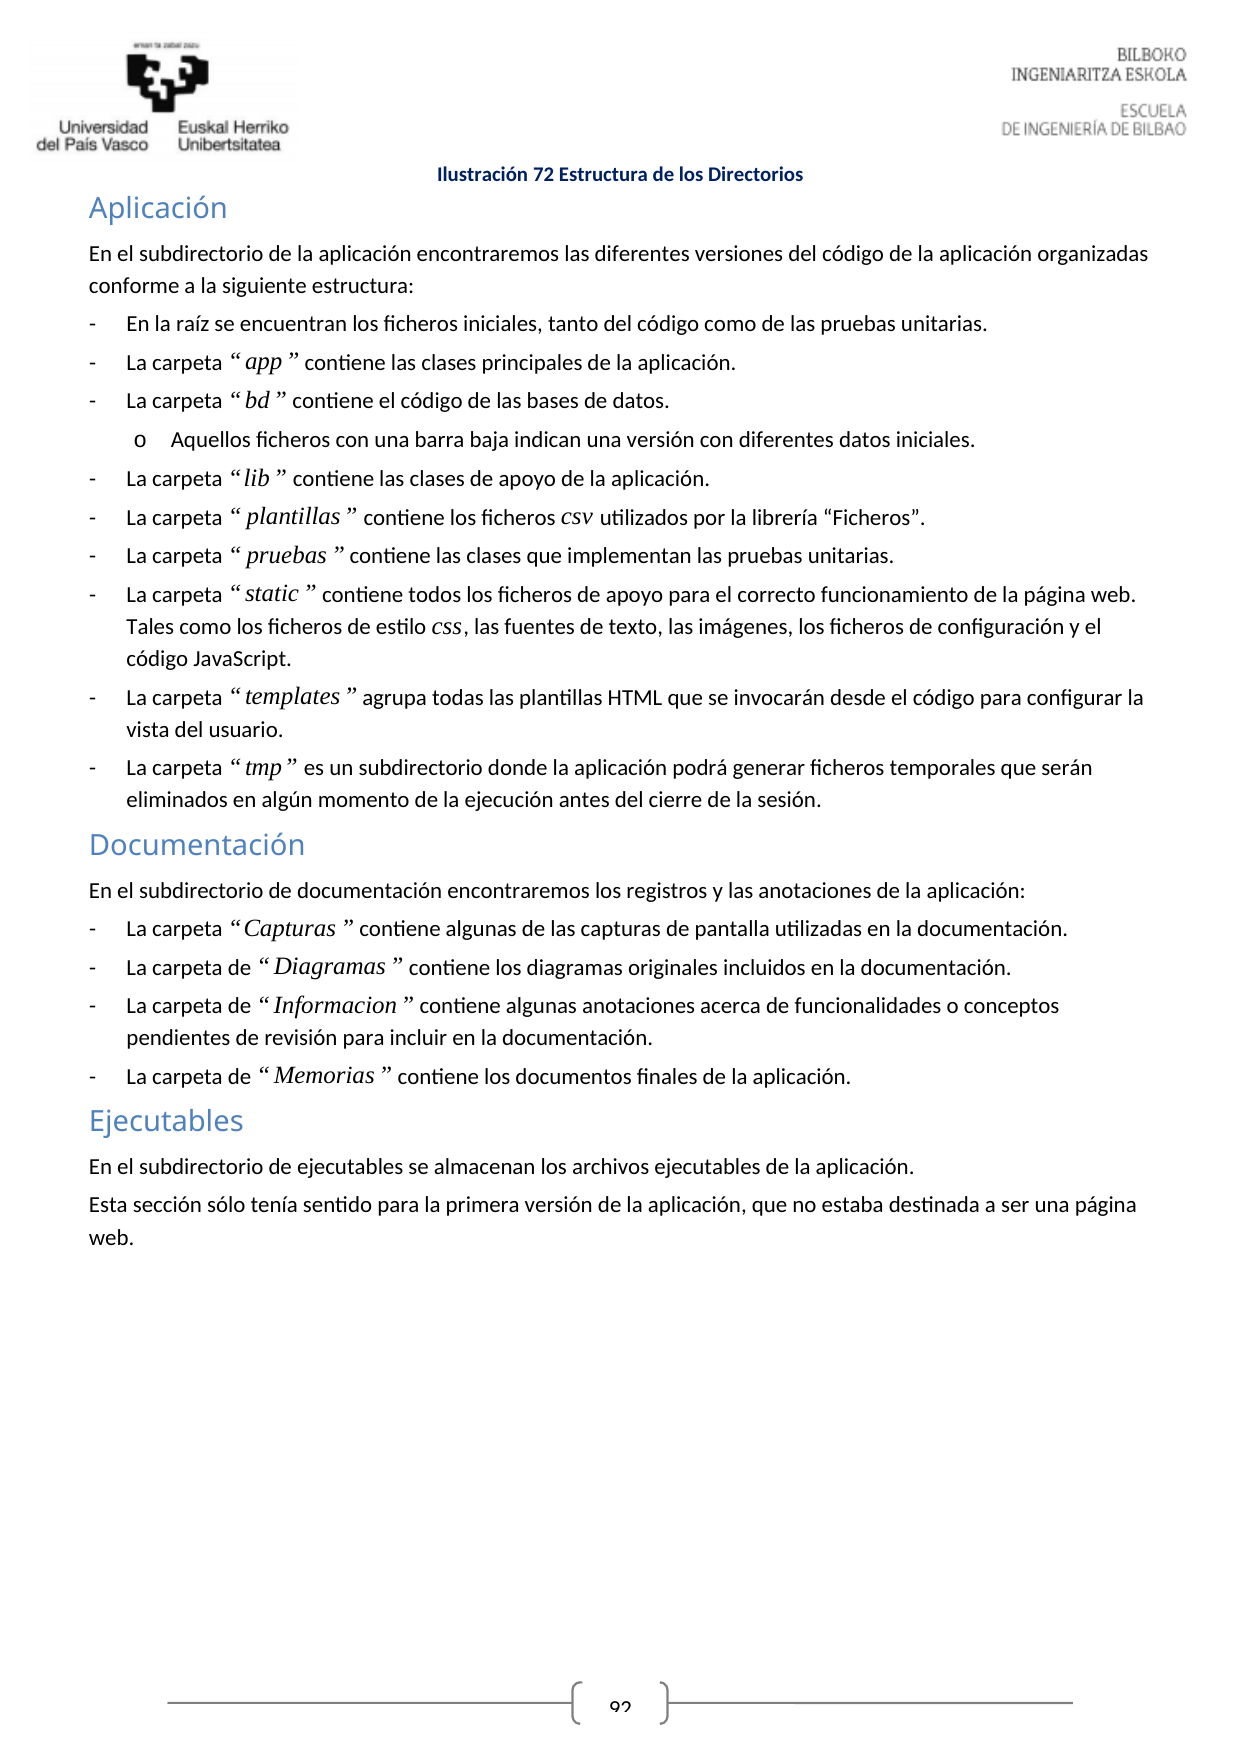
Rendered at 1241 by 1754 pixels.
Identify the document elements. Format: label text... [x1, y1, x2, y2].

subtitle Aplicación [89, 187, 1152, 227]
list En la raíz se encuentran los ficheros iniciales, tanto del código como de las pruebas unitarias. [89, 309, 1152, 337]
list La carpeta agrupa todas las plantillas HTML que se invocarán desde el código para configurar la vista del usuario. [89, 683, 1152, 743]
subtitle Ejecutables [89, 1100, 1152, 1140]
picture [29, 25, 1213, 162]
text En el subdirectorio de la aplicación encontraremos las diferentes versiones del código de la aplicación organizadas conforme a la siguiente estructura: [89, 239, 1152, 299]
list Aquellos ficheros con una barra baja indican una versión con diferentes datos iniciales. [133, 425, 1152, 454]
text Ilustración 72 Estructura de los Directorios [89, 102, 1152, 187]
list La carpeta contiene las clases que implementan las pruebas unitarias. [89, 541, 1152, 569]
text Esta sección sólo tenía sentido para la primera versión de la aplicación, que no estaba destinada a ser una página web. [89, 1191, 1152, 1251]
list La carpeta contiene algunas de las capturas de pantalla utilizadas en la documentación. [89, 914, 1152, 942]
list La carpeta contiene los ficheros utilizados por la librería “Ficheros”. [89, 503, 1152, 531]
text En el subdirectorio de ejecutables se almacenan los archivos ejecutables de la aplicación. [89, 1152, 1152, 1180]
list La carpeta de contiene algunas anotaciones acerca de funcionalidades o conceptos pendientes de revisión para incluir en la documentación. [89, 991, 1152, 1051]
subtitle Documentación [89, 824, 1152, 864]
list La carpeta de contiene los diagramas originales incluidos en la documentación. [89, 953, 1152, 981]
list La carpeta contiene las clases principales de la aplicación. [89, 348, 1152, 376]
list La carpeta contiene el código de las bases de datos. [89, 386, 1152, 414]
list La carpeta de contiene los documentos finales de la aplicación. [89, 1062, 1152, 1090]
list La carpeta contiene las clases de apoyo de la aplicación. [89, 464, 1152, 493]
list La carpeta es un subdirectorio donde la aplicación podrá generar ficheros temporales que serán eliminados en algún momento de la ejecución antes del cierre de la sesión. [89, 753, 1152, 813]
list La carpeta contiene todos los ficheros de apoyo para el correcto funcionamiento de la página web. Tales como los ficheros de estilo , las fuentes de texto, las imágenes, los ficheros de configuración y el código JavaScript. [89, 580, 1152, 672]
text En el subdirectorio de documentación encontraremos los registros y las anotaciones de la aplicación: [89, 876, 1152, 904]
